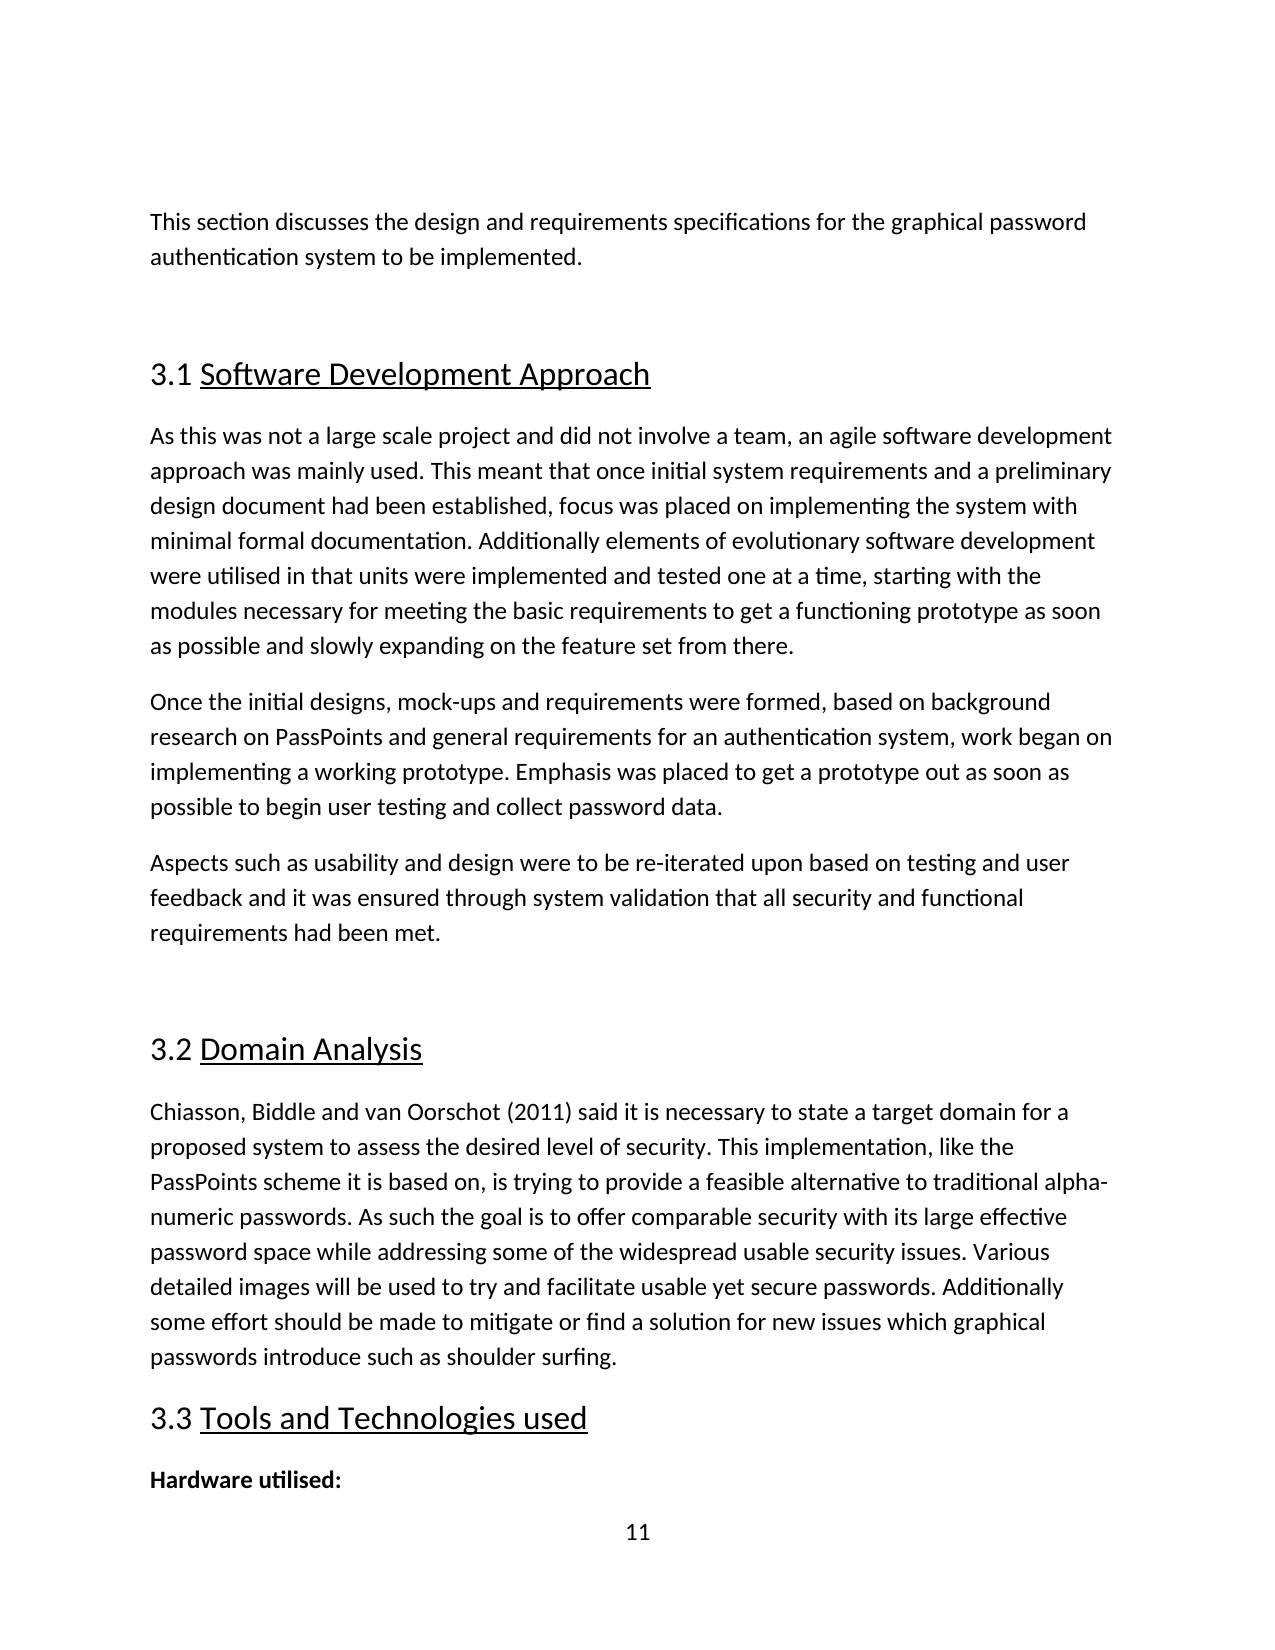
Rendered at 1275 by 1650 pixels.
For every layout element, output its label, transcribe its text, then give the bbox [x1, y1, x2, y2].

text 3.1 Software Development Approach [150, 352, 1125, 393]
text As this was not a large scale project and did not involve a team, an agile software development approach was mainly used. This meant that once initial system requirements and a preliminary design document had been established, focus was placed on implementing the system with minimal formal documentation. Additionally elements of evolutionary software development were utilised in that units were implemented and tested one at a time, starting with the modules necessary for meeting the basic requirements to get a functioning prototype as soon as possible and slowly expanding on the feature set from there. [150, 420, 1125, 661]
text Hardware utilised: [150, 1464, 1125, 1495]
text Once the initial designs, mock-ups and requirements were formed, based on background research on PassPoints and general requirements for an authentication system, work began on implementing a working prototype. Emphasis was placed to get a prototype out as soon as possible to begin user testing and collect password data. [150, 686, 1125, 821]
text 3.2 Domain Analysis [150, 1028, 1125, 1069]
text This section discusses the design and requirements specifications for the graphical password authentication system to be implemented. [150, 206, 1125, 271]
text 3.3 Tools and Technologies used [150, 1397, 1125, 1438]
text Aspects such as usability and design were to be re-iterated upon based on testing and user feedback and it was ensured through system validation that all security and functional requirements had been met. [150, 847, 1125, 947]
text Chiasson, Biddle and van Oorschot (2011) said it is necessary to state a target domain for a proposed system to assess the desired level of security. This implementation, like the PassPoints scheme it is based on, is trying to provide a feasible alternative to traditional alpha-numeric passwords. As such the goal is to offer comparable security with its large effective password space while addressing some of the widespread usable security issues. Various detailed images will be used to try and facilitate usable yet secure passwords. Additionally some effort should be made to mitigate or find a solution for new issues which graphical passwords introduce such as shoulder surfing. [150, 1096, 1125, 1372]
